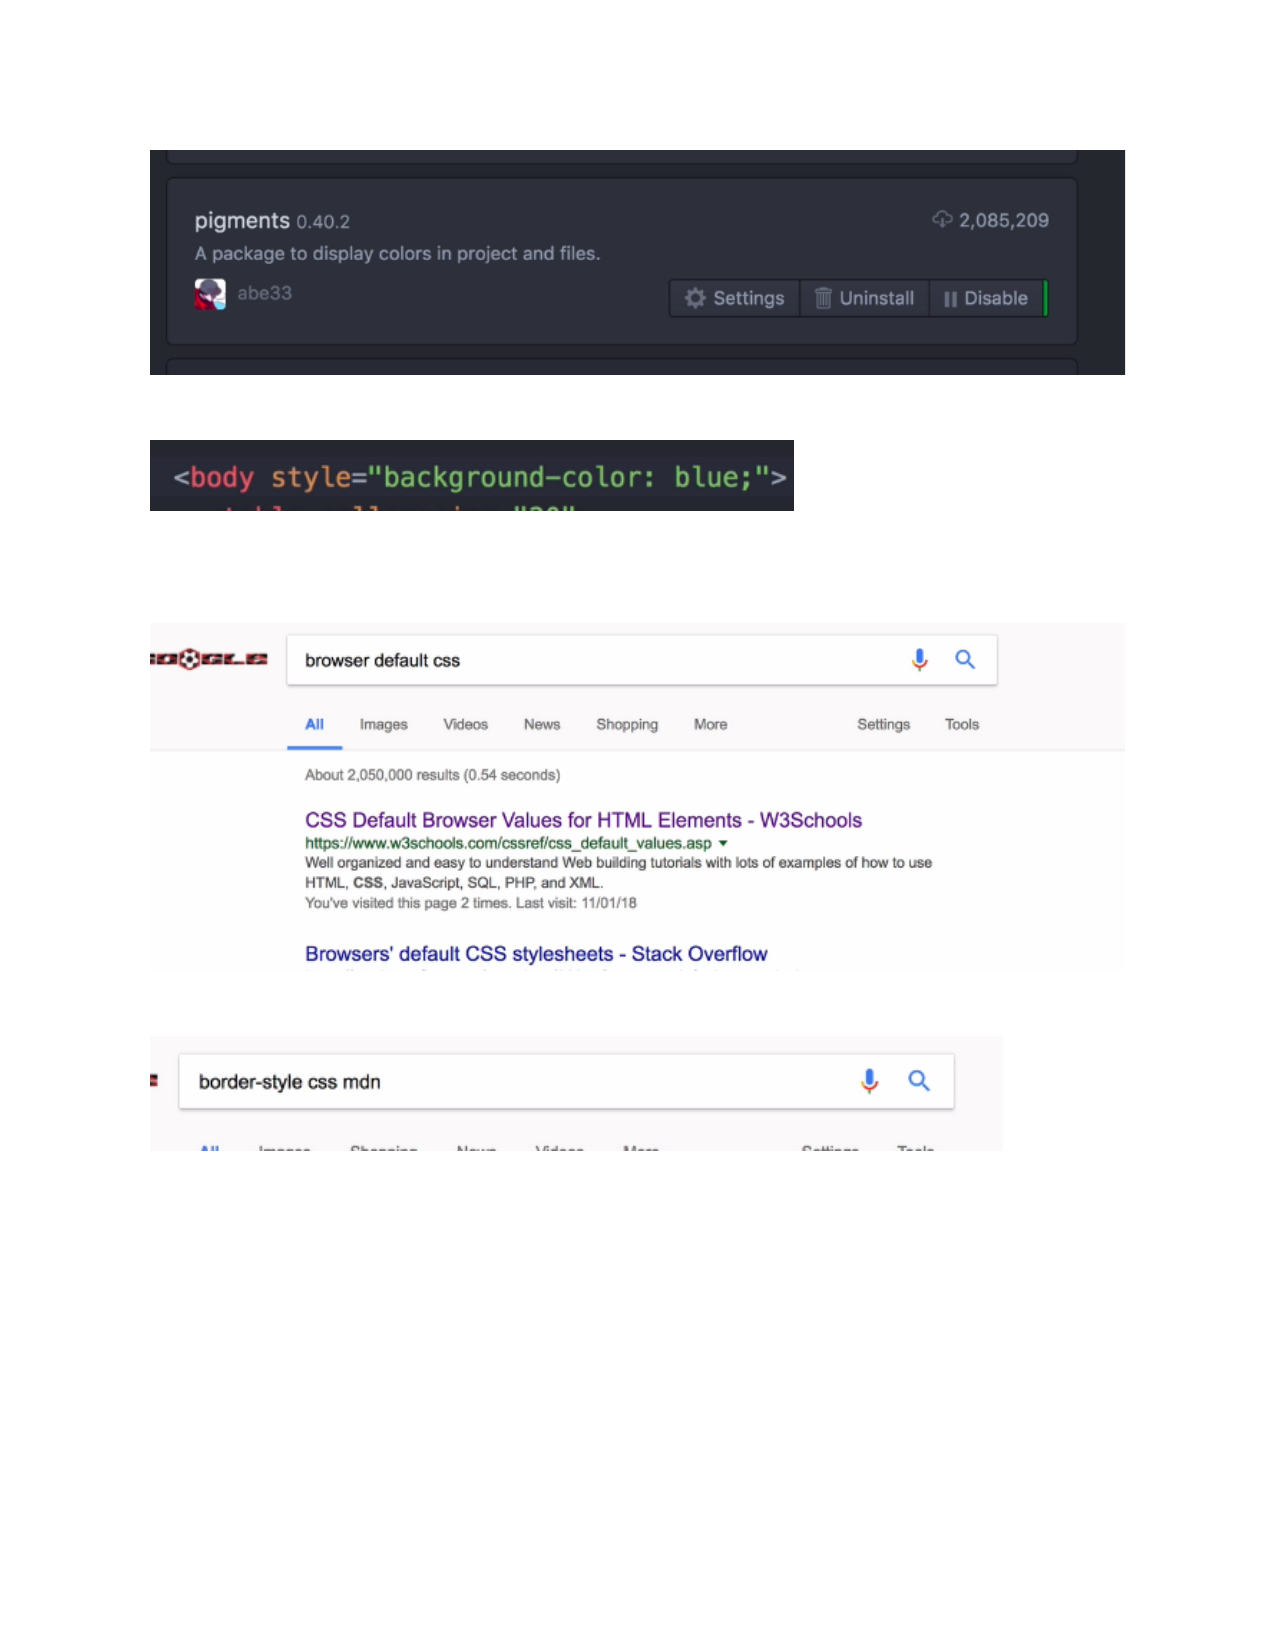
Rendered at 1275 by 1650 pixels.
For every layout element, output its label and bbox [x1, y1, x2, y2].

picture [150, 440, 794, 511]
picture [150, 623, 1125, 971]
picture [150, 1036, 1004, 1151]
picture [150, 150, 1125, 375]
